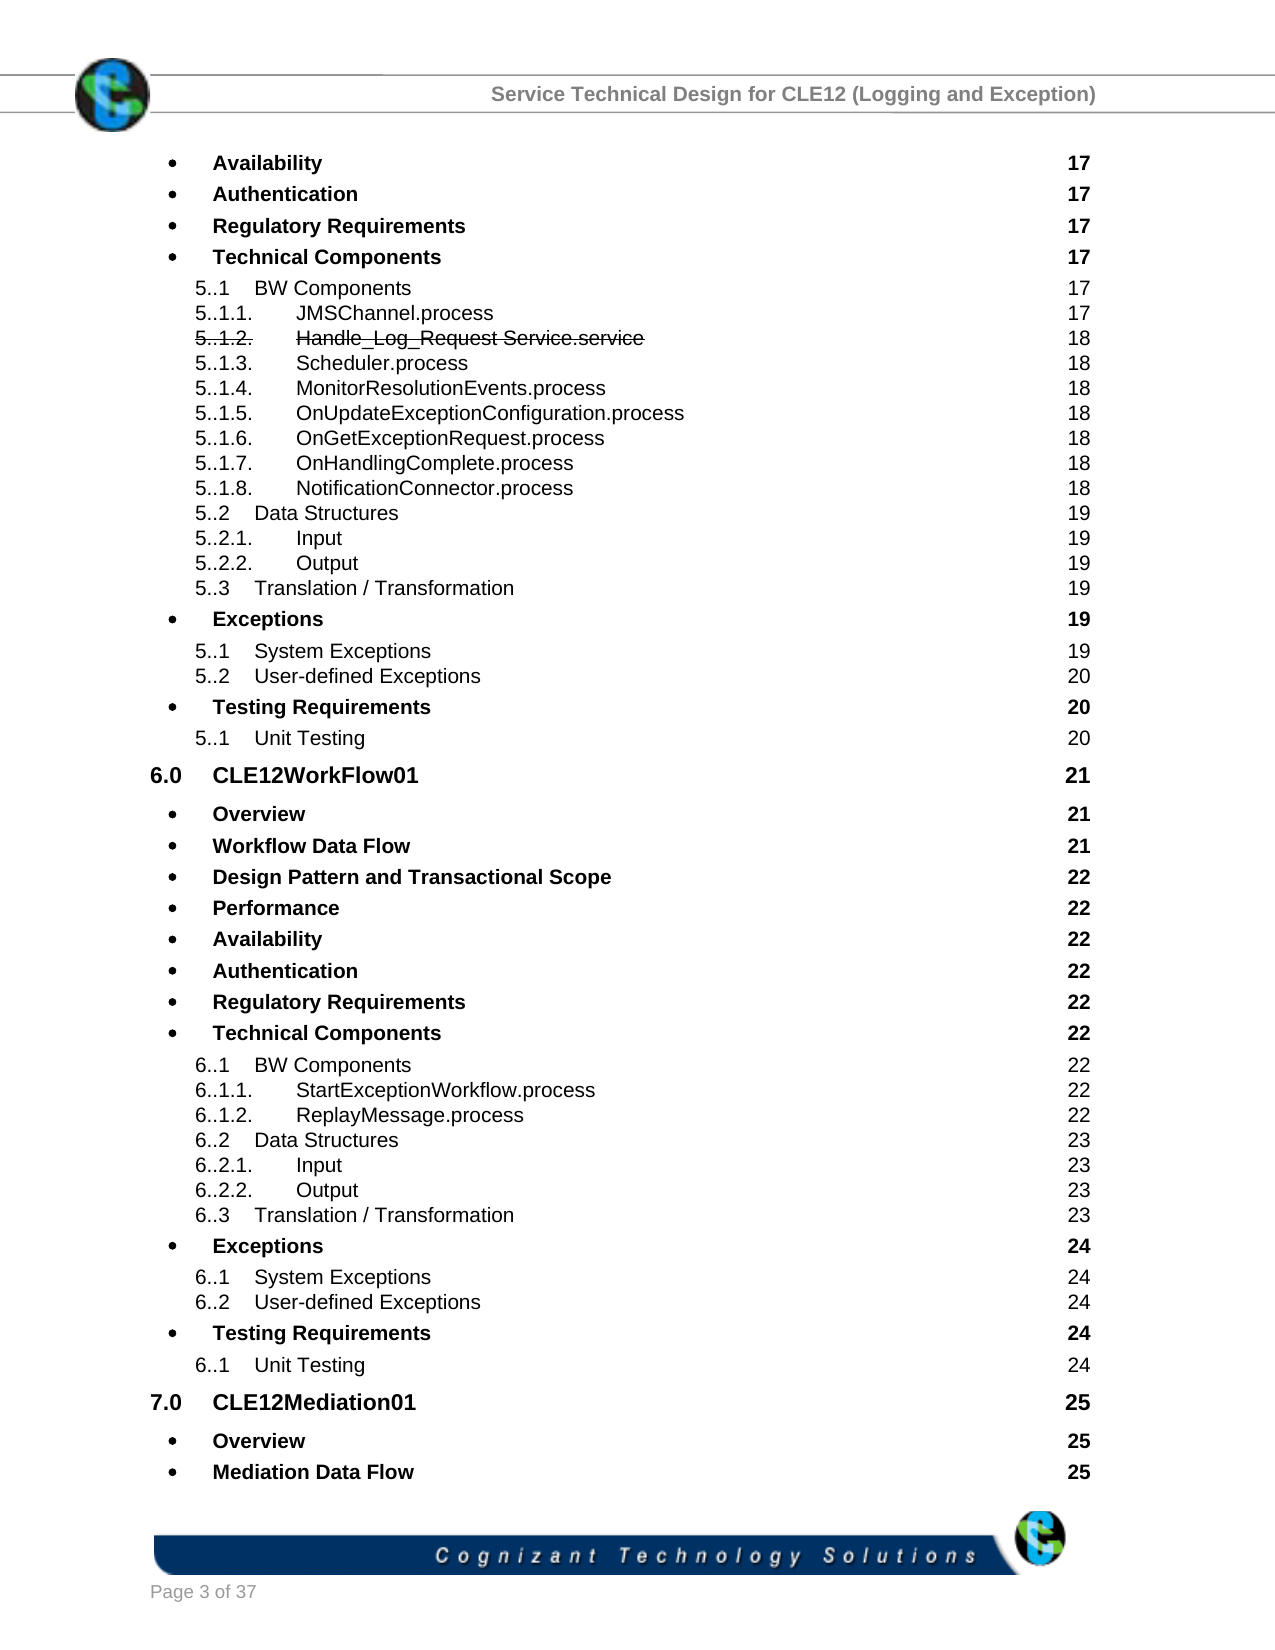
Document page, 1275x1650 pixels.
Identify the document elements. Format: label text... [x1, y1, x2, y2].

text 5..1 System Exceptions 19 [195, 637, 1113, 662]
text 5..1.1. JMSChannel.process 17 [195, 300, 1113, 325]
text 6..2.2. Output 23 [195, 1176, 1113, 1201]
text 5..3 Translation / Transformation 19 [195, 575, 1113, 600]
text  Exceptions 24 [169, 1233, 1113, 1258]
text 6.0 CLE12WorkFlow01 21 [150, 762, 1113, 789]
text  Availability 17 [169, 150, 1113, 175]
text  Regulatory Requirements 17 [169, 212, 1113, 237]
text 5..1.4. MonitorResolutionEvents.process 18 [195, 375, 1113, 400]
text 5..2 User-defined Exceptions 20 [195, 662, 1113, 687]
text  Workflow Data Flow 21 [169, 833, 1113, 858]
text  Performance 22 [169, 895, 1113, 920]
text 5..1.8. NotificationConnector.process 18 [195, 475, 1113, 500]
text 5..2 Data Structures 19 [195, 500, 1113, 525]
text  Design Pattern and Transactional Scope 22 [169, 864, 1113, 889]
text  Testing Requirements 20 [169, 694, 1113, 719]
text 6..1 BW Components 22 [195, 1051, 1113, 1076]
text 6..1.1. StartExceptionWorkflow.process 22 [195, 1076, 1113, 1101]
text 6..1.2. ReplayMessage.process 22 [195, 1101, 1113, 1126]
text 6..3 Translation / Transformation 23 [195, 1201, 1113, 1226]
text 5..1 Unit Testing 20 [195, 725, 1113, 750]
text 7.0 CLE12Mediation01 25 [150, 1389, 1113, 1415]
text  Exceptions 19 [169, 606, 1113, 631]
text  Overview 25 [169, 1428, 1113, 1453]
text 5..2.1. Input 19 [195, 525, 1113, 550]
text  Authentication 22 [169, 958, 1113, 983]
text  Authentication 17 [169, 181, 1113, 206]
text  Overview 21 [169, 801, 1113, 826]
text  Availability 22 [169, 926, 1113, 951]
text 5..1.2. Handle_Log_Request Service.service 18 [195, 325, 1113, 350]
text 6..1 Unit Testing 24 [195, 1351, 1113, 1376]
text 5..1.5. OnUpdateExceptionConfiguration.process 18 [195, 400, 1113, 425]
text 5..1.3. Scheduler.process 18 [195, 350, 1113, 375]
text  Mediation Data Flow 25 [169, 1459, 1113, 1484]
text 5..1.6. OnGetExceptionRequest.process 18 [195, 425, 1113, 450]
text 6..1 System Exceptions 24 [195, 1264, 1113, 1289]
text 6..2.1. Input 23 [195, 1151, 1113, 1176]
text 6..2 Data Structures 23 [195, 1126, 1113, 1151]
text  Technical Components 17 [169, 244, 1113, 269]
text  Regulatory Requirements 22 [169, 989, 1113, 1014]
picture [75, 58, 150, 132]
text  Technical Components 22 [169, 1020, 1113, 1045]
picture [154, 1511, 1109, 1575]
text 5..1.7. OnHandlingComplete.process 18 [195, 450, 1113, 475]
text  Testing Requirements 24 [169, 1320, 1113, 1345]
text 5..1 BW Components 17 [195, 275, 1113, 300]
text 5..2.2. Output 19 [195, 550, 1113, 575]
text 6..2 User-defined Exceptions 24 [195, 1289, 1113, 1314]
